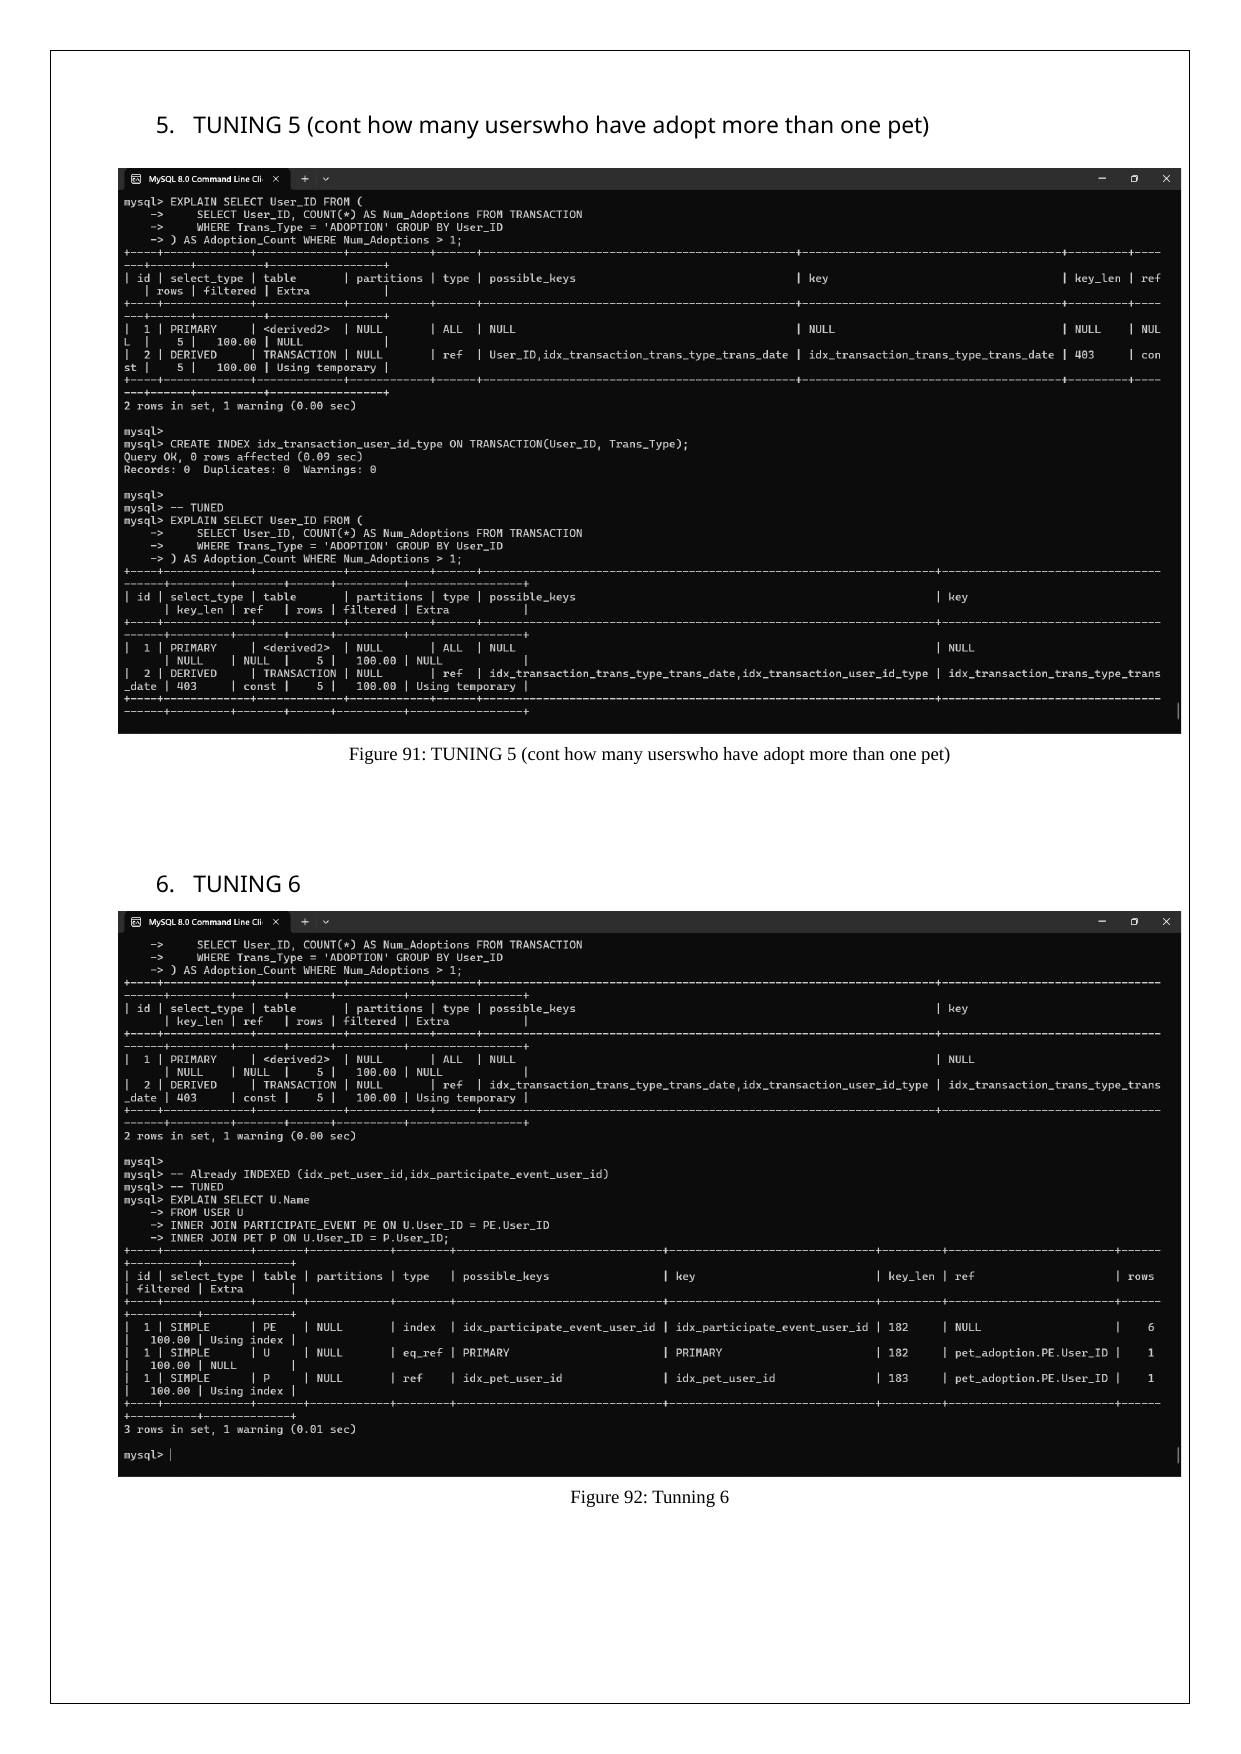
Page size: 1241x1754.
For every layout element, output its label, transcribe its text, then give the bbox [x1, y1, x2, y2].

picture [118, 911, 1182, 1477]
list TUNING 5 (cont how many userswho have adopt more than one pet) [156, 109, 1181, 141]
picture [118, 168, 1182, 734]
list TUNING 6 [156, 868, 1181, 899]
